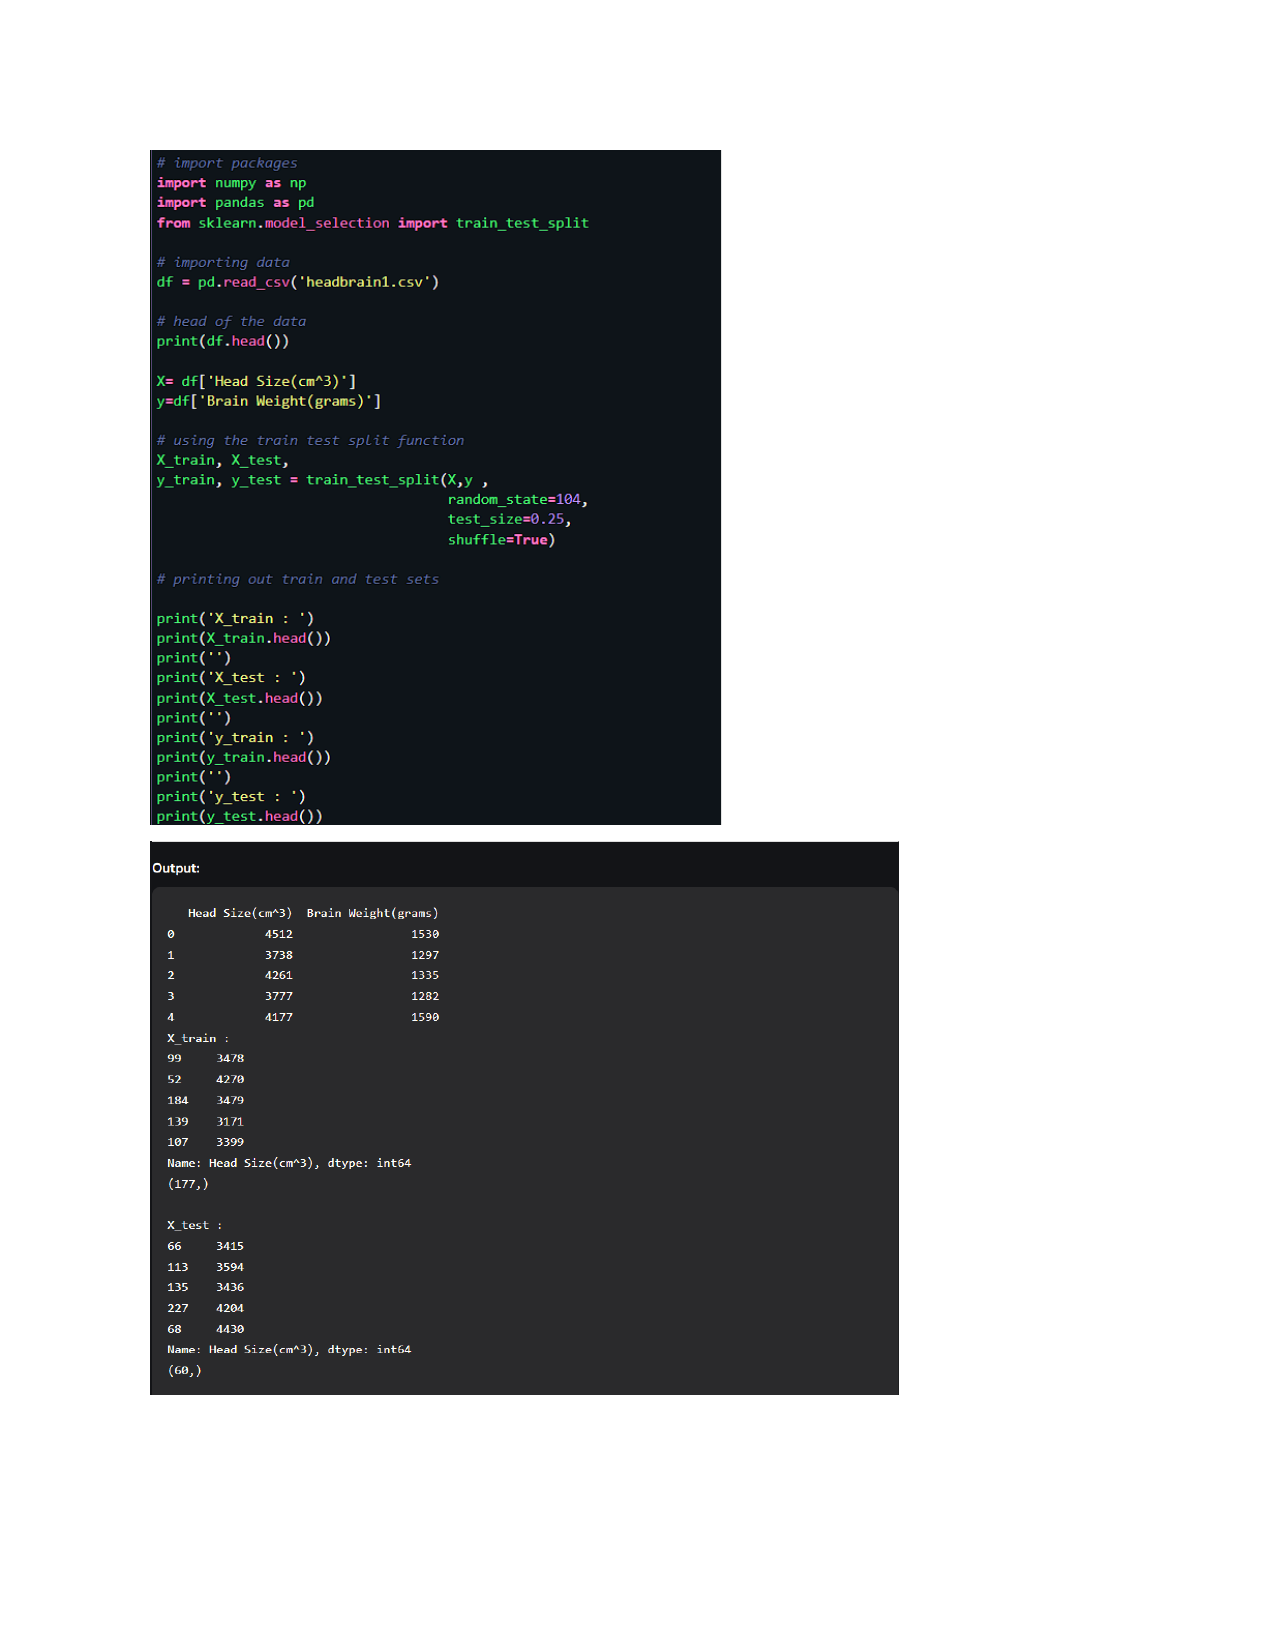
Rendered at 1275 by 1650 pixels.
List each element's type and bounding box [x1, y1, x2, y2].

picture [150, 841, 899, 1395]
picture [150, 150, 722, 825]
